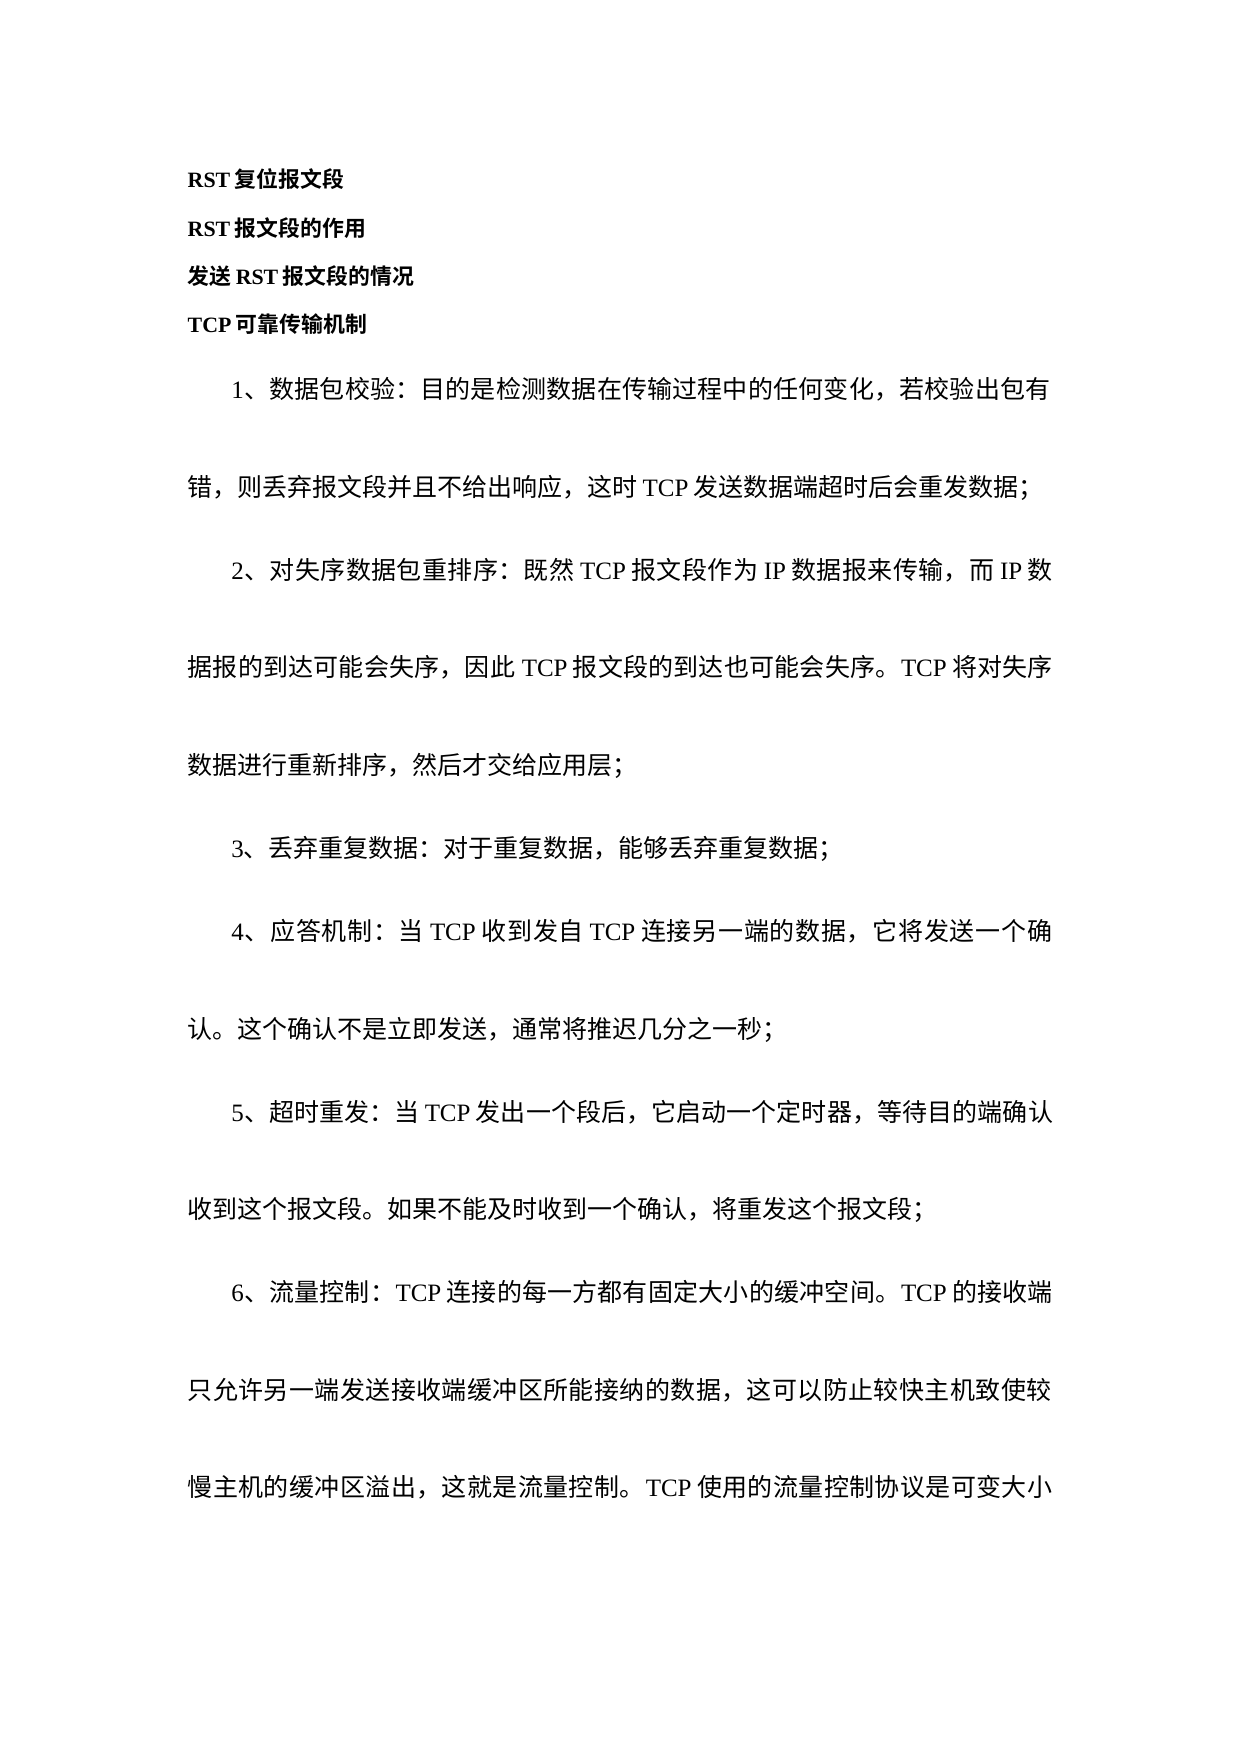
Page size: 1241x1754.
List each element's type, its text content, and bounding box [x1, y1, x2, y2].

text 5、超时重发：当TCP发出一个段后，它启动一个定时器，等待目的端确认收到这个报文段。如果不能及时收到一个确认，将重发这个报文段； [187, 1078, 1053, 1240]
text 2、对失序数据包重排序：既然TCP报文段作为IP数据报来传输，而IP数据报的到达可能会失序，因此 TCP报文段的到达也可能会失序。TCP将对失序数据进行重新排序，然后才交给应用层； [187, 536, 1053, 796]
text 3、丢弃重复数据：对于重复数据，能够丢弃重复数据； [187, 814, 1053, 879]
text 4、应答机制：当TCP收到发自TCP连接另一端的数据，它将发送一个确认。这个确认不是立即发送，通常将推迟几分之一秒； [187, 897, 1053, 1060]
subtitle TCP可靠传输机制 [187, 307, 1053, 339]
subtitle 发送RST报文段的情况 [187, 259, 1053, 291]
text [187, 1258, 1053, 1518]
subtitle RST报文段的作用 [187, 210, 1053, 243]
text 1、数据包校验：目的是检测数据在传输过程中的任何变化，若校验出包有错，则丢弃报文段并且不给出响应，这时TCP发送数据端超时后会重发数据； [187, 355, 1053, 518]
subtitle RST复位报文段 [187, 162, 1053, 194]
